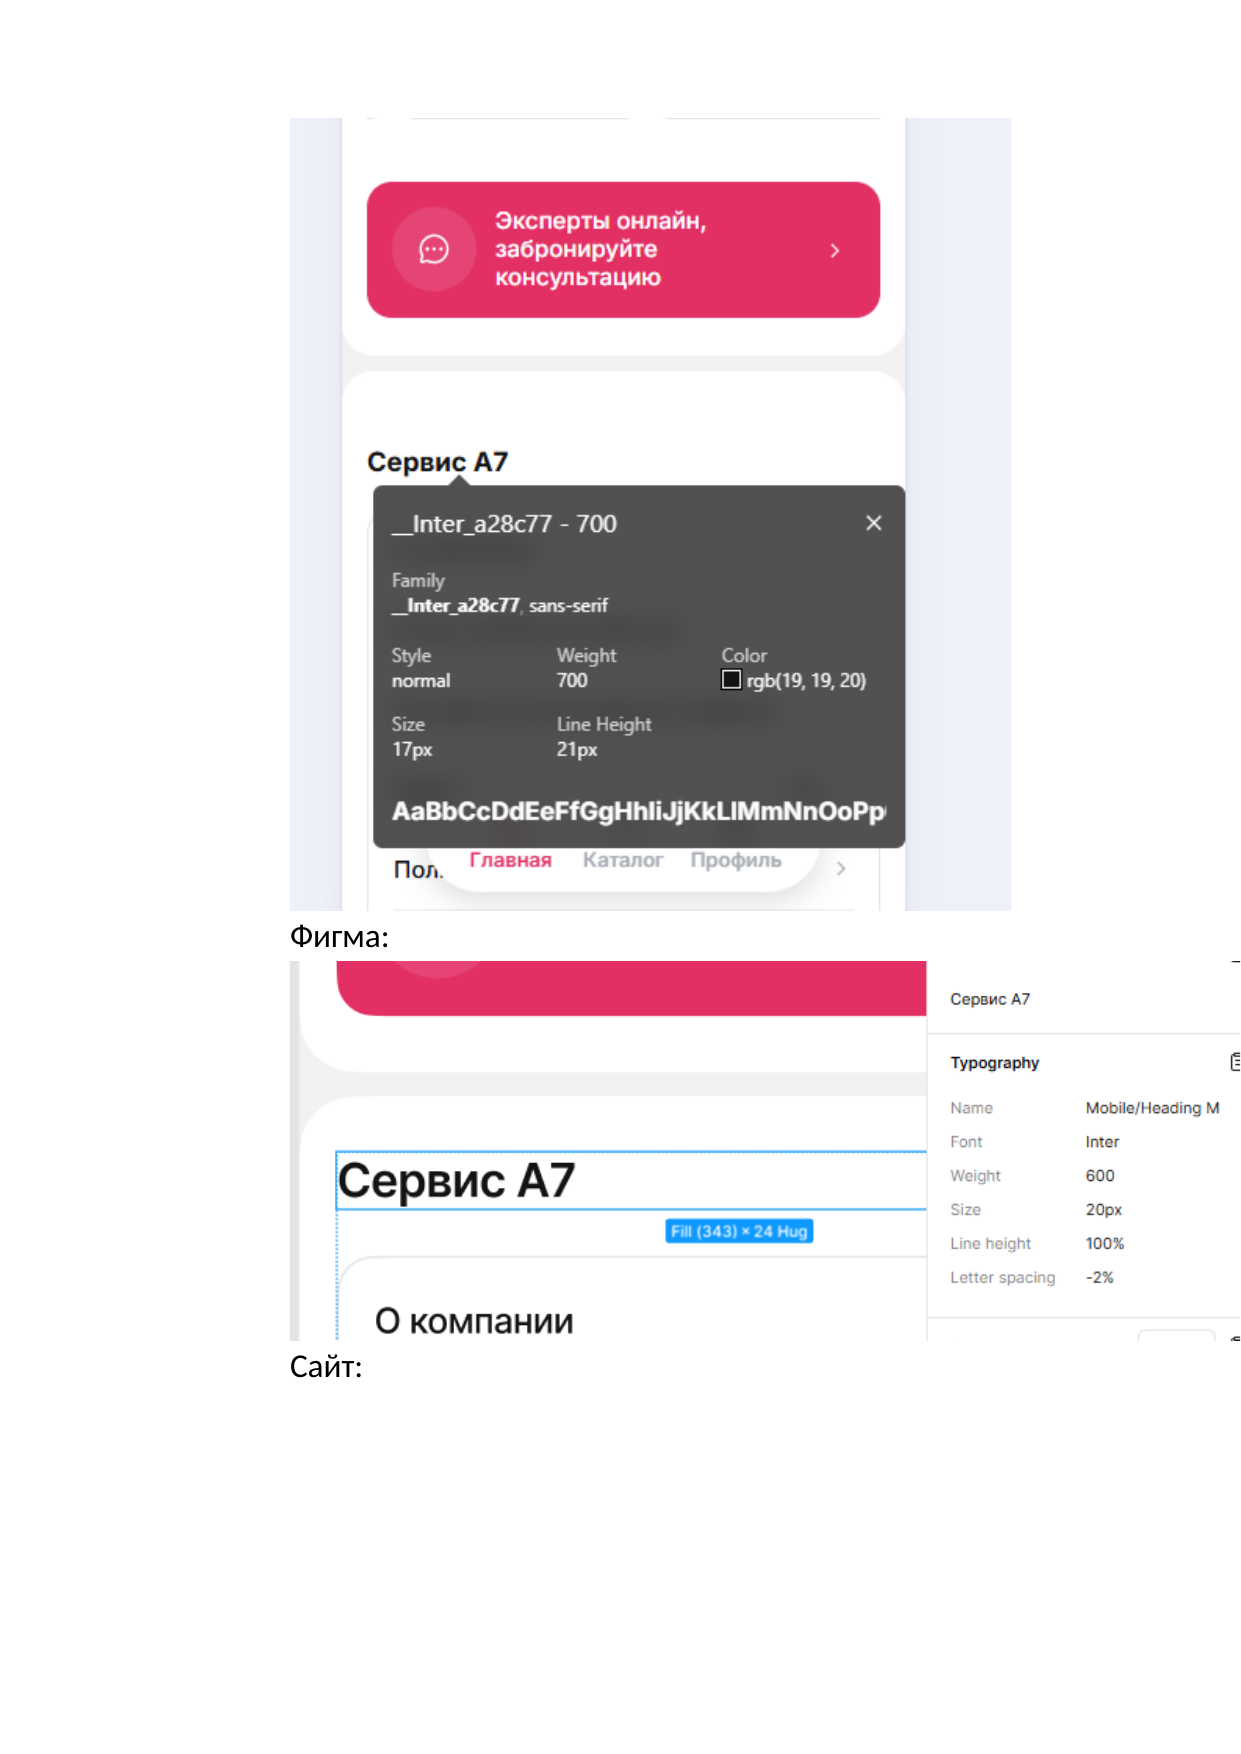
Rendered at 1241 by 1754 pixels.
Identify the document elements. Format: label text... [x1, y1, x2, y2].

list Фигма: [290, 915, 1152, 955]
picture [289, 961, 1241, 1341]
picture [289, 118, 1012, 911]
list Сайт: [290, 1345, 1152, 1385]
